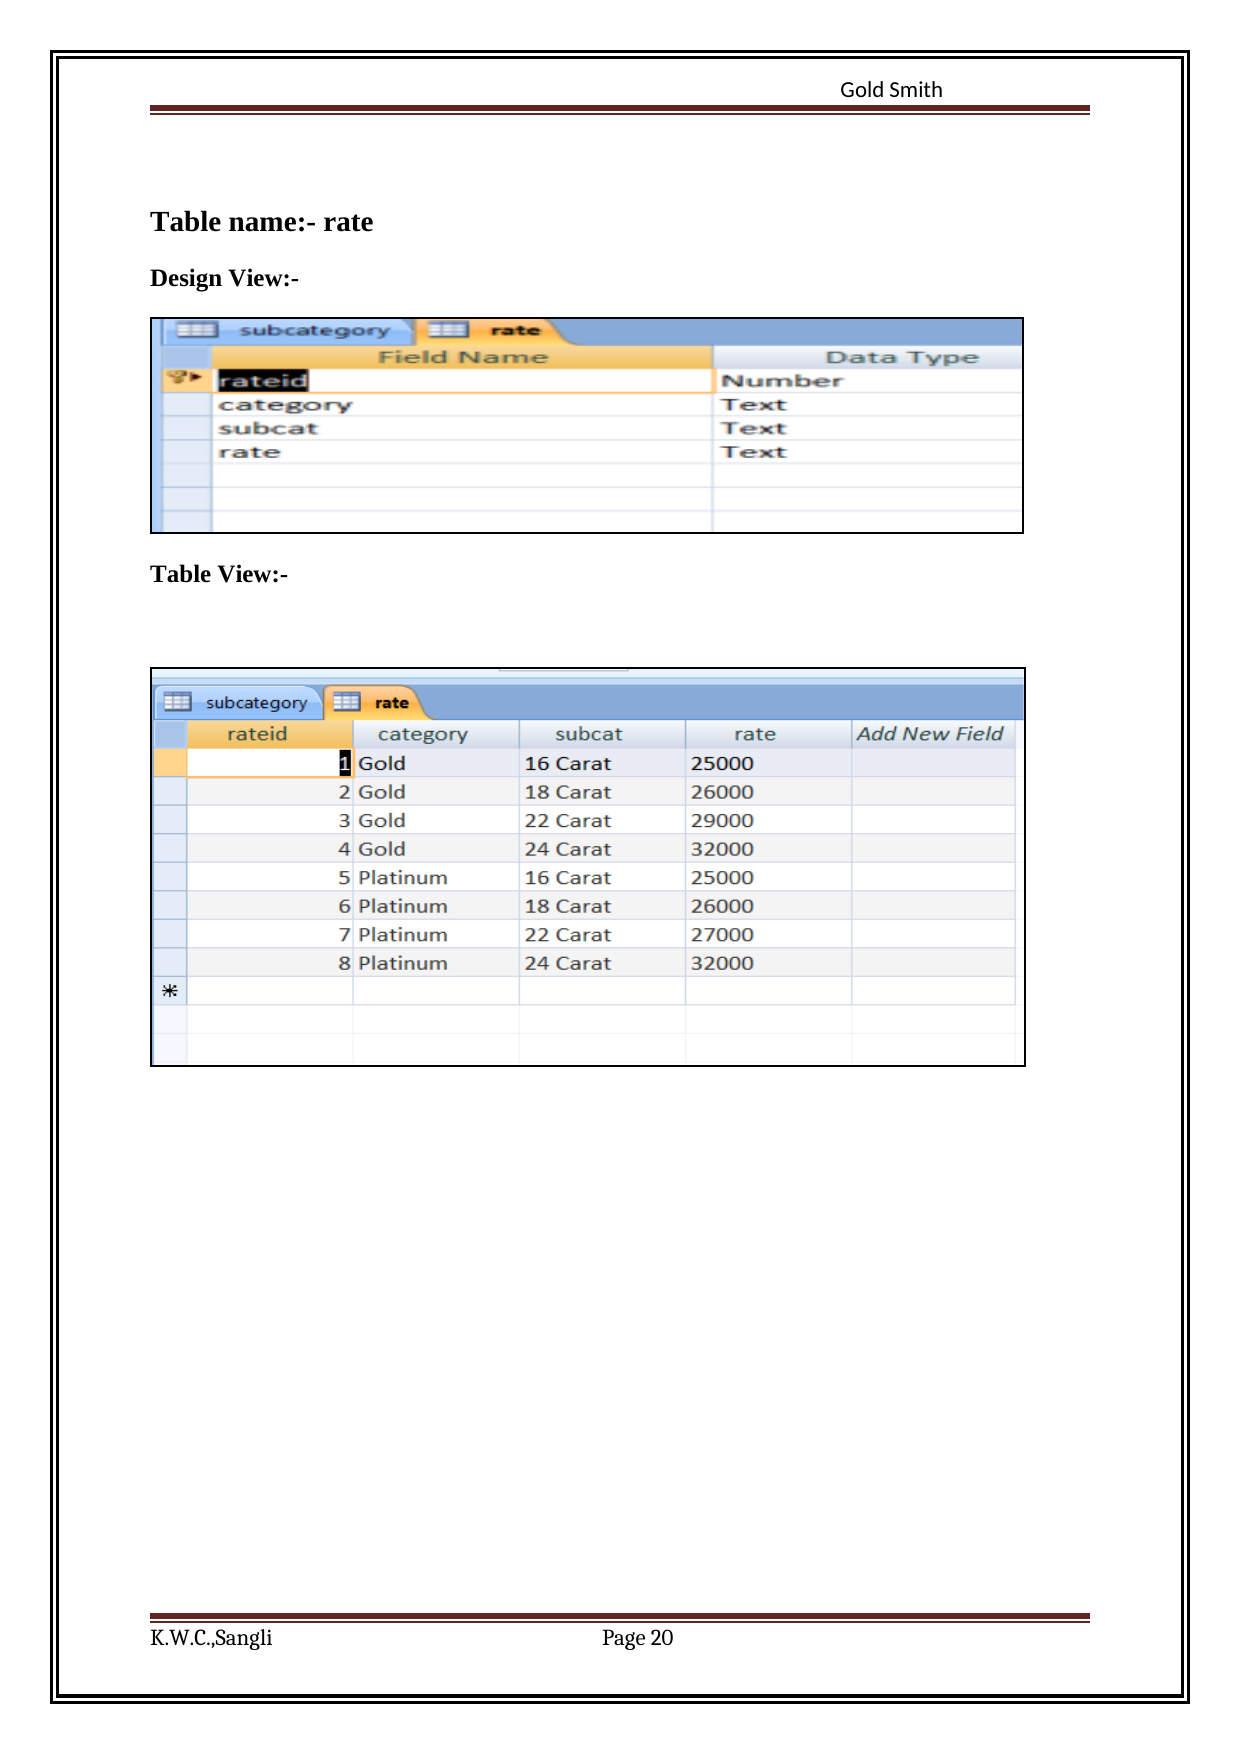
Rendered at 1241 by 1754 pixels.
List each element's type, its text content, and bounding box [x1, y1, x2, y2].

text Table View:- [150, 559, 1090, 588]
text Table name:- rate [150, 204, 1090, 237]
text Design View:- [150, 263, 1090, 292]
picture [152, 319, 1022, 532]
picture [152, 669, 1024, 1065]
